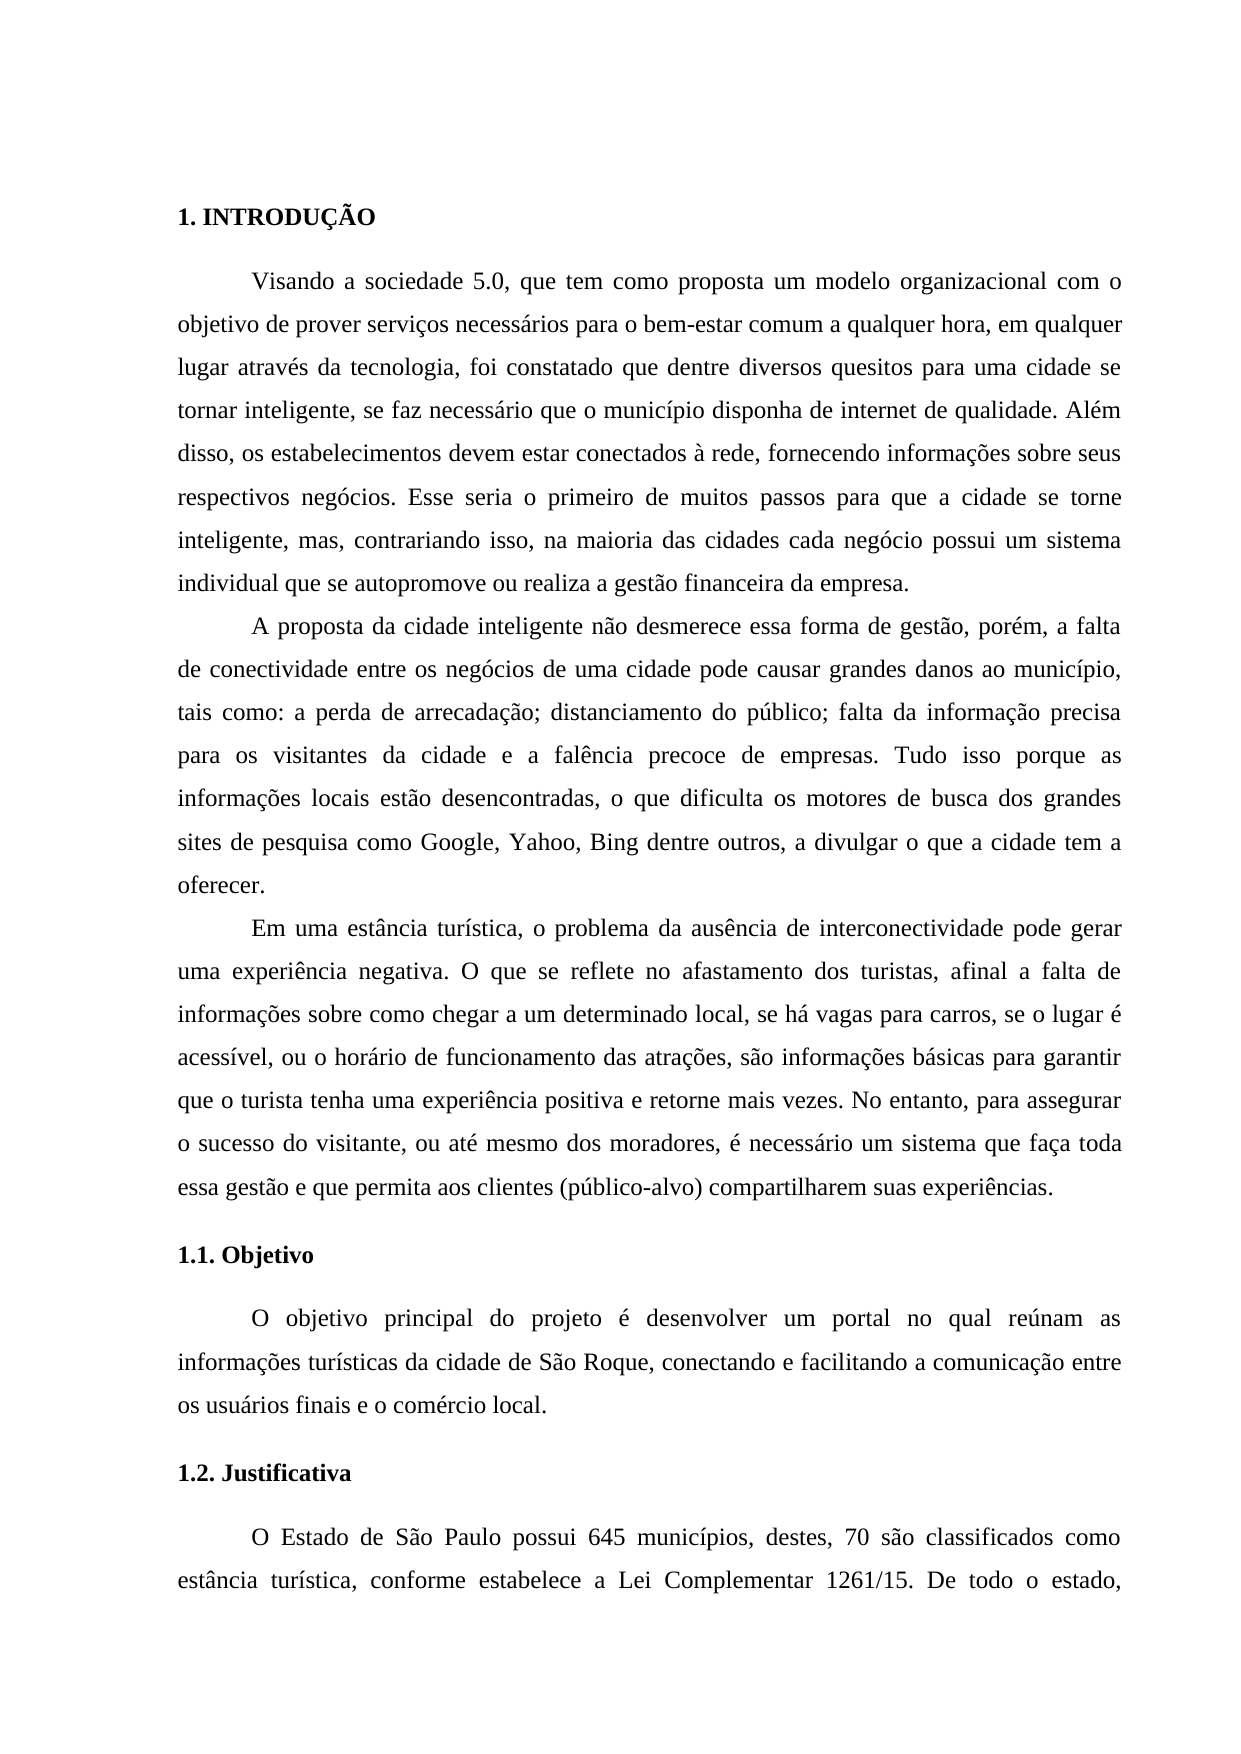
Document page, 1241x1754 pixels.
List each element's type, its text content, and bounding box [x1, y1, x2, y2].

subtitle 1.1. Objetivo [177, 1240, 1123, 1268]
subtitle 1.2. Justificativa [177, 1458, 1123, 1487]
text O objetivo principal do projeto é desenvolver um portal no qual reúnam as informações turísticas da cidade de São Roque, conectando e facilitando a comunicação entre os usuários finais e o comércio local. [177, 1303, 1123, 1418]
text Em uma estância turística, o problema da ausência de interconectividade pode gerar uma experiência negativa. O que se reflete no afastamento dos turistas, afinal a falta de informações sobre como chegar a um determinado local, se há vagas para carros, se o lugar é acessível, ou o horário de funcionamento das atrações, são informações básicas para garantir que o turista tenha uma experiência positiva e retorne mais vezes. No entanto, para assegurar o sucesso do visitante, ou até mesmo dos moradores, é necessário um sistema que faça toda essa gestão e que permita aos clientes (público-alvo) compartilharem suas experiências. [177, 913, 1123, 1200]
text A proposta da cidade inteligente não desmerece essa forma de gestão, porém, a falta de conectividade entre os negócios de uma cidade pode causar grandes danos ao município, tais como: a perda de arrecadação; distanciamento do público; falta da informação precisa para os visitantes da cidade e a falência precoce de empresas. Tudo isso porque as informações locais estão desencontradas, o que dificulta os motores de busca dos grandes sites de pesquisa como Google, Yahoo, Bing dentre outros, a divulgar o que a cidade tem a oferecer. [177, 611, 1123, 898]
text Visando a sociedade 5.0, que tem como proposta um modelo organizacional com o objetivo de prover serviços necessários para o bem-estar comum a qualquer hora, em qualquer lugar através da tecnologia, foi constatado que dentre diversos quesitos para uma cidade se tornar inteligente, se faz necessário que o município disponha de internet de qualidade. Além disso, os estabelecimentos devem estar conectados à rede, fornecendo informações sobre seus respectivos negócios. Esse seria o primeiro de muitos passos para que a cidade se torne inteligente, mas, contrariando isso, na maioria das cidades cada negócio possui um sistema individual que se autopromove ou realiza a gestão financeira da empresa. [177, 266, 1123, 597]
subtitle 1. INTRODUÇÃO [177, 202, 1123, 231]
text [177, 1522, 1123, 1593]
